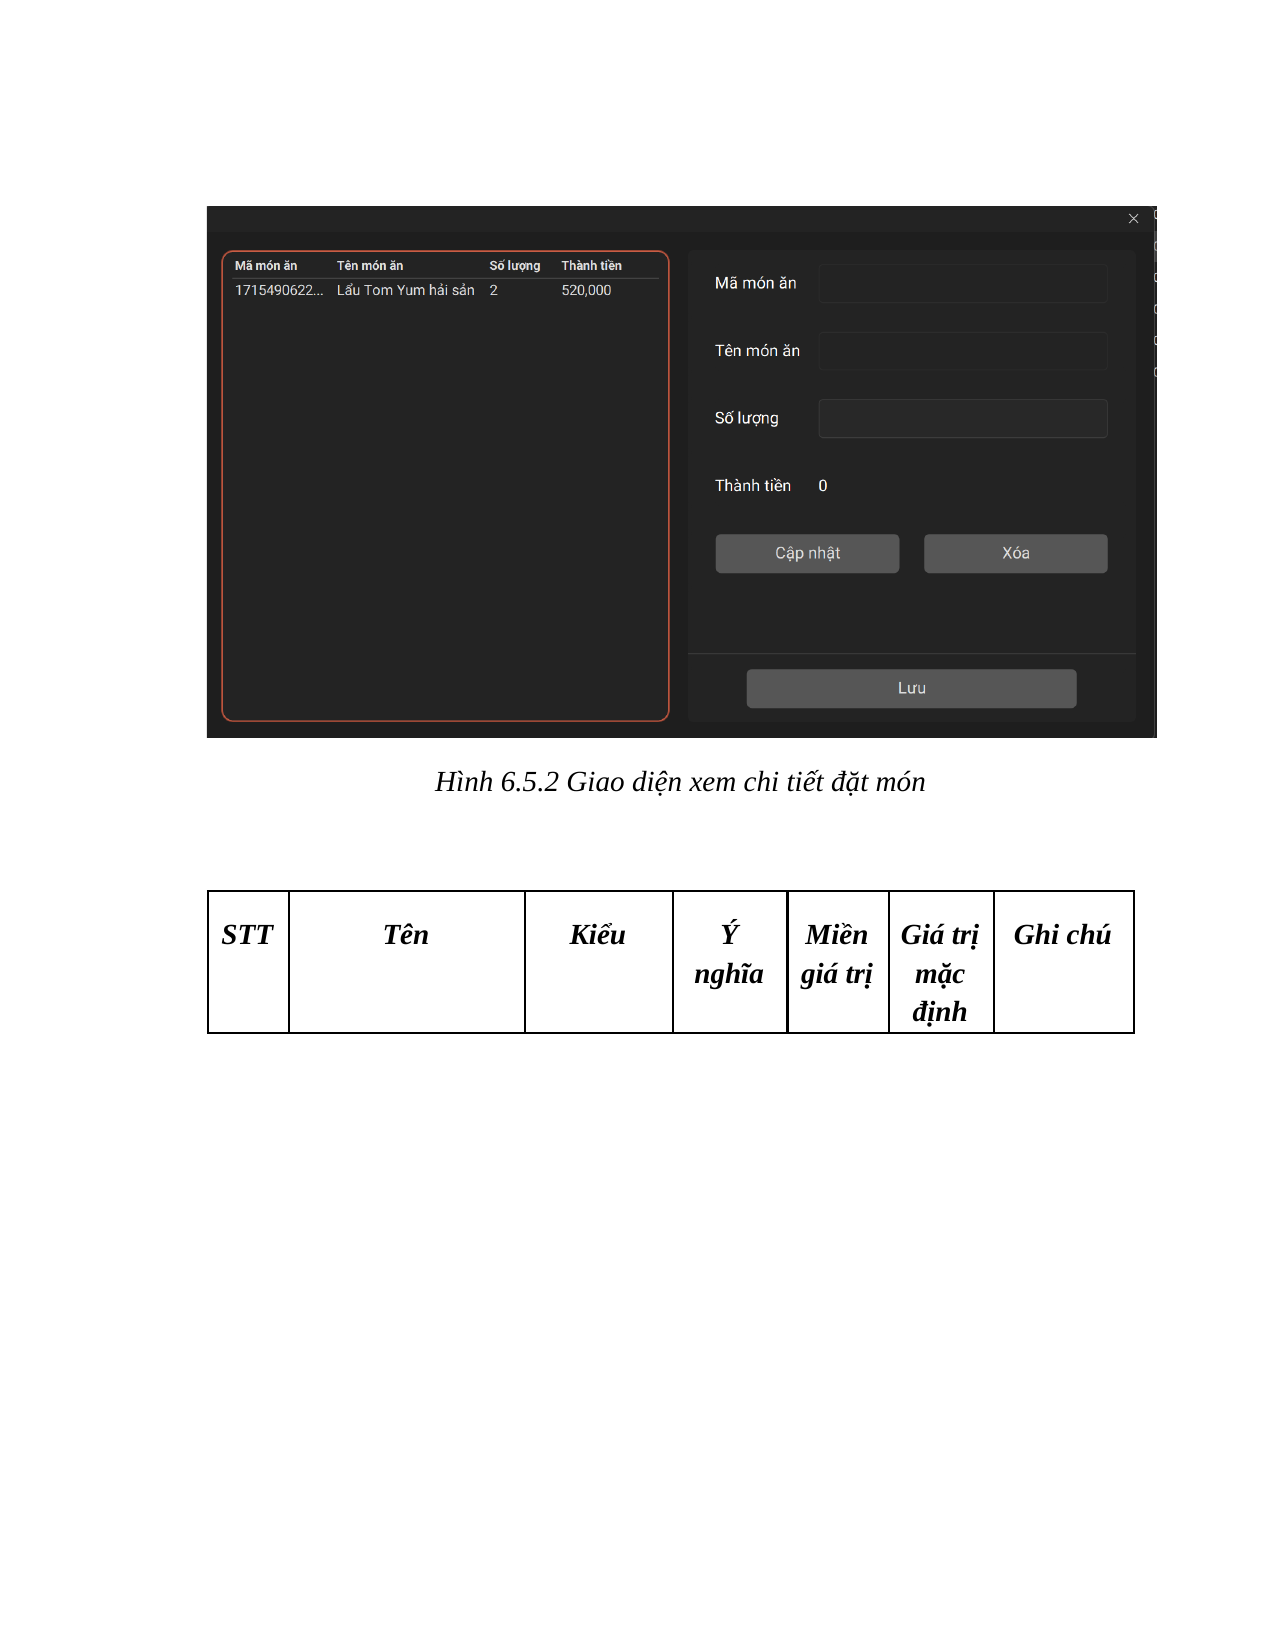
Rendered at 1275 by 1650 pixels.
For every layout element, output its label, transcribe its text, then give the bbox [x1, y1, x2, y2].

table_header Ghi chú [995, 892, 1133, 1032]
table_header Miền giá trị [789, 892, 888, 1032]
text Hình 6.5.2 Giao diện xem chi tiết đặt món [207, 764, 1157, 798]
table_header Ý nghĩa [674, 892, 786, 1032]
table_header Tên [290, 892, 524, 1032]
table_header Giá trị mặc định [890, 892, 993, 1032]
table_header Kiểu [526, 892, 672, 1032]
picture [206, 206, 1157, 738]
table_header STT [209, 892, 288, 1032]
